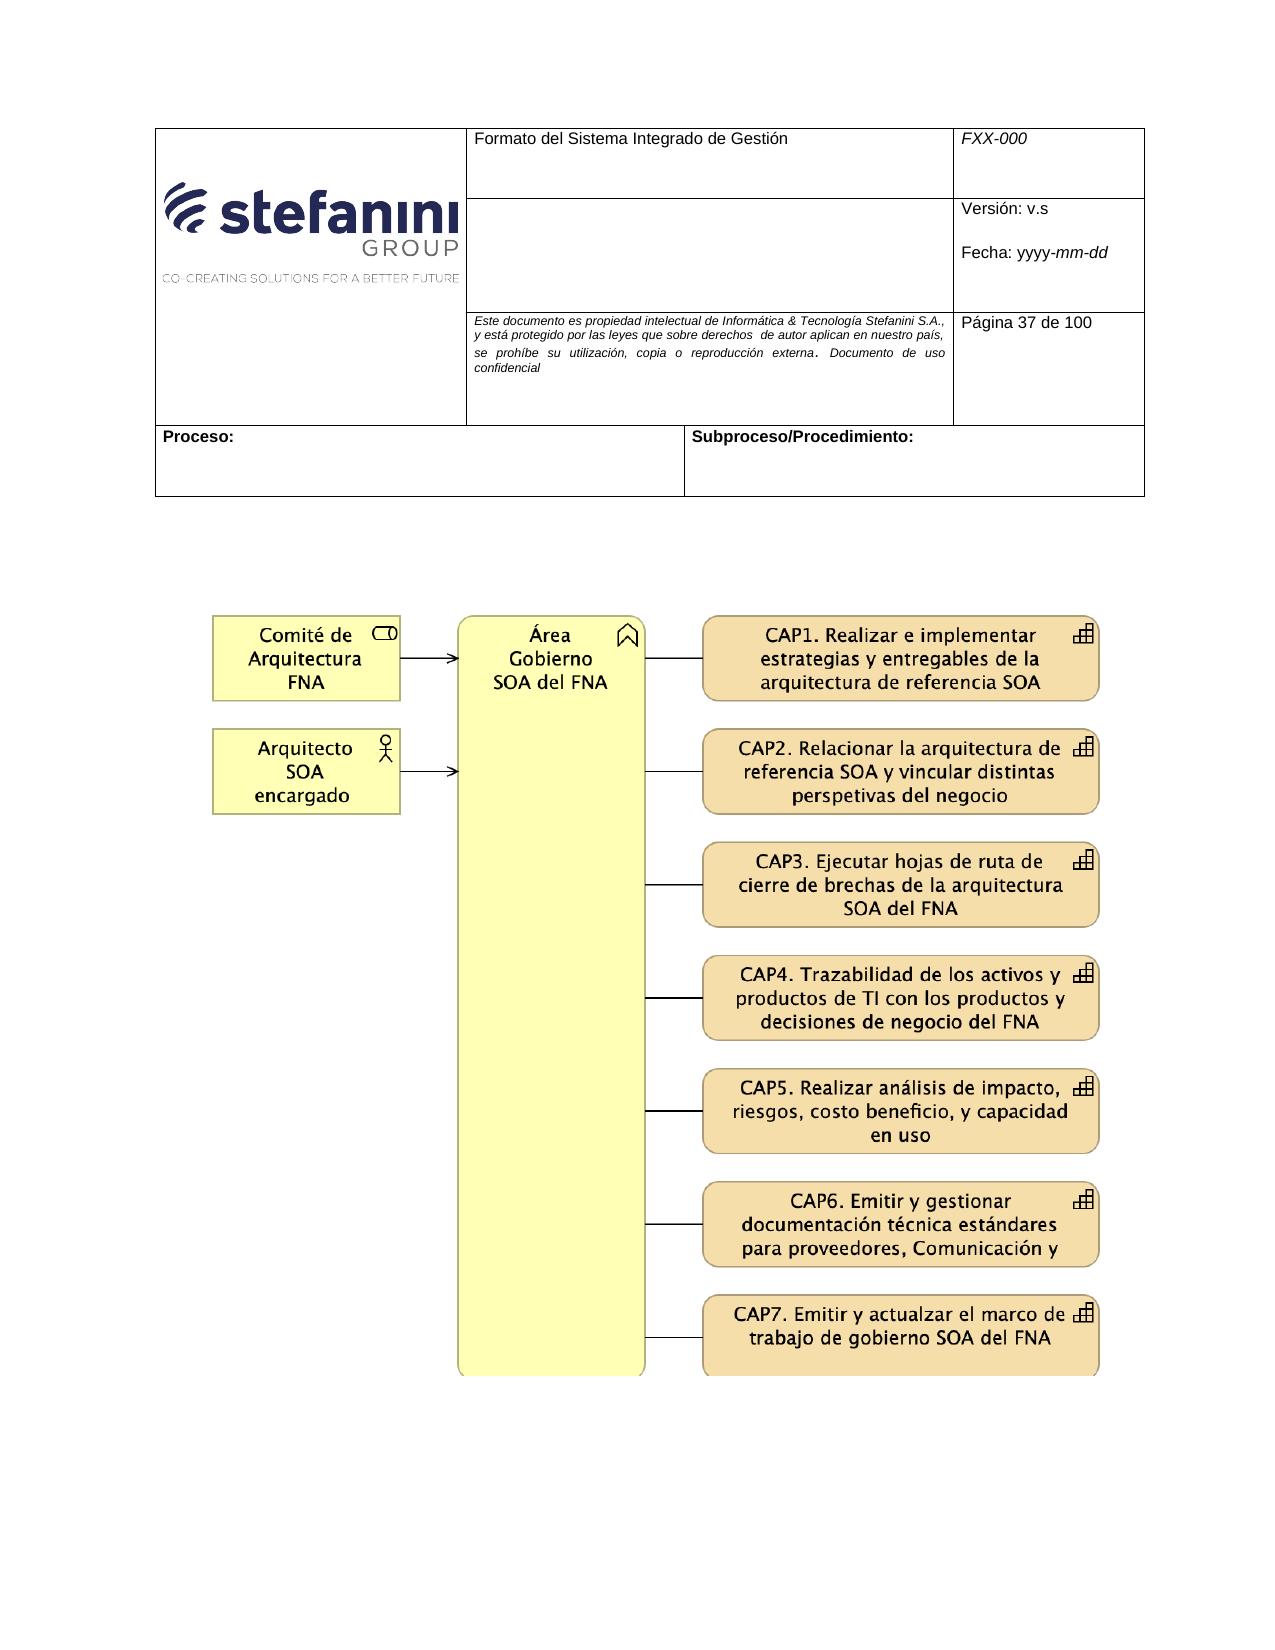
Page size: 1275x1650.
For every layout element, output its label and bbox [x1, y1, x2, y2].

picture [162, 182, 460, 286]
picture [196, 599, 1115, 1376]
